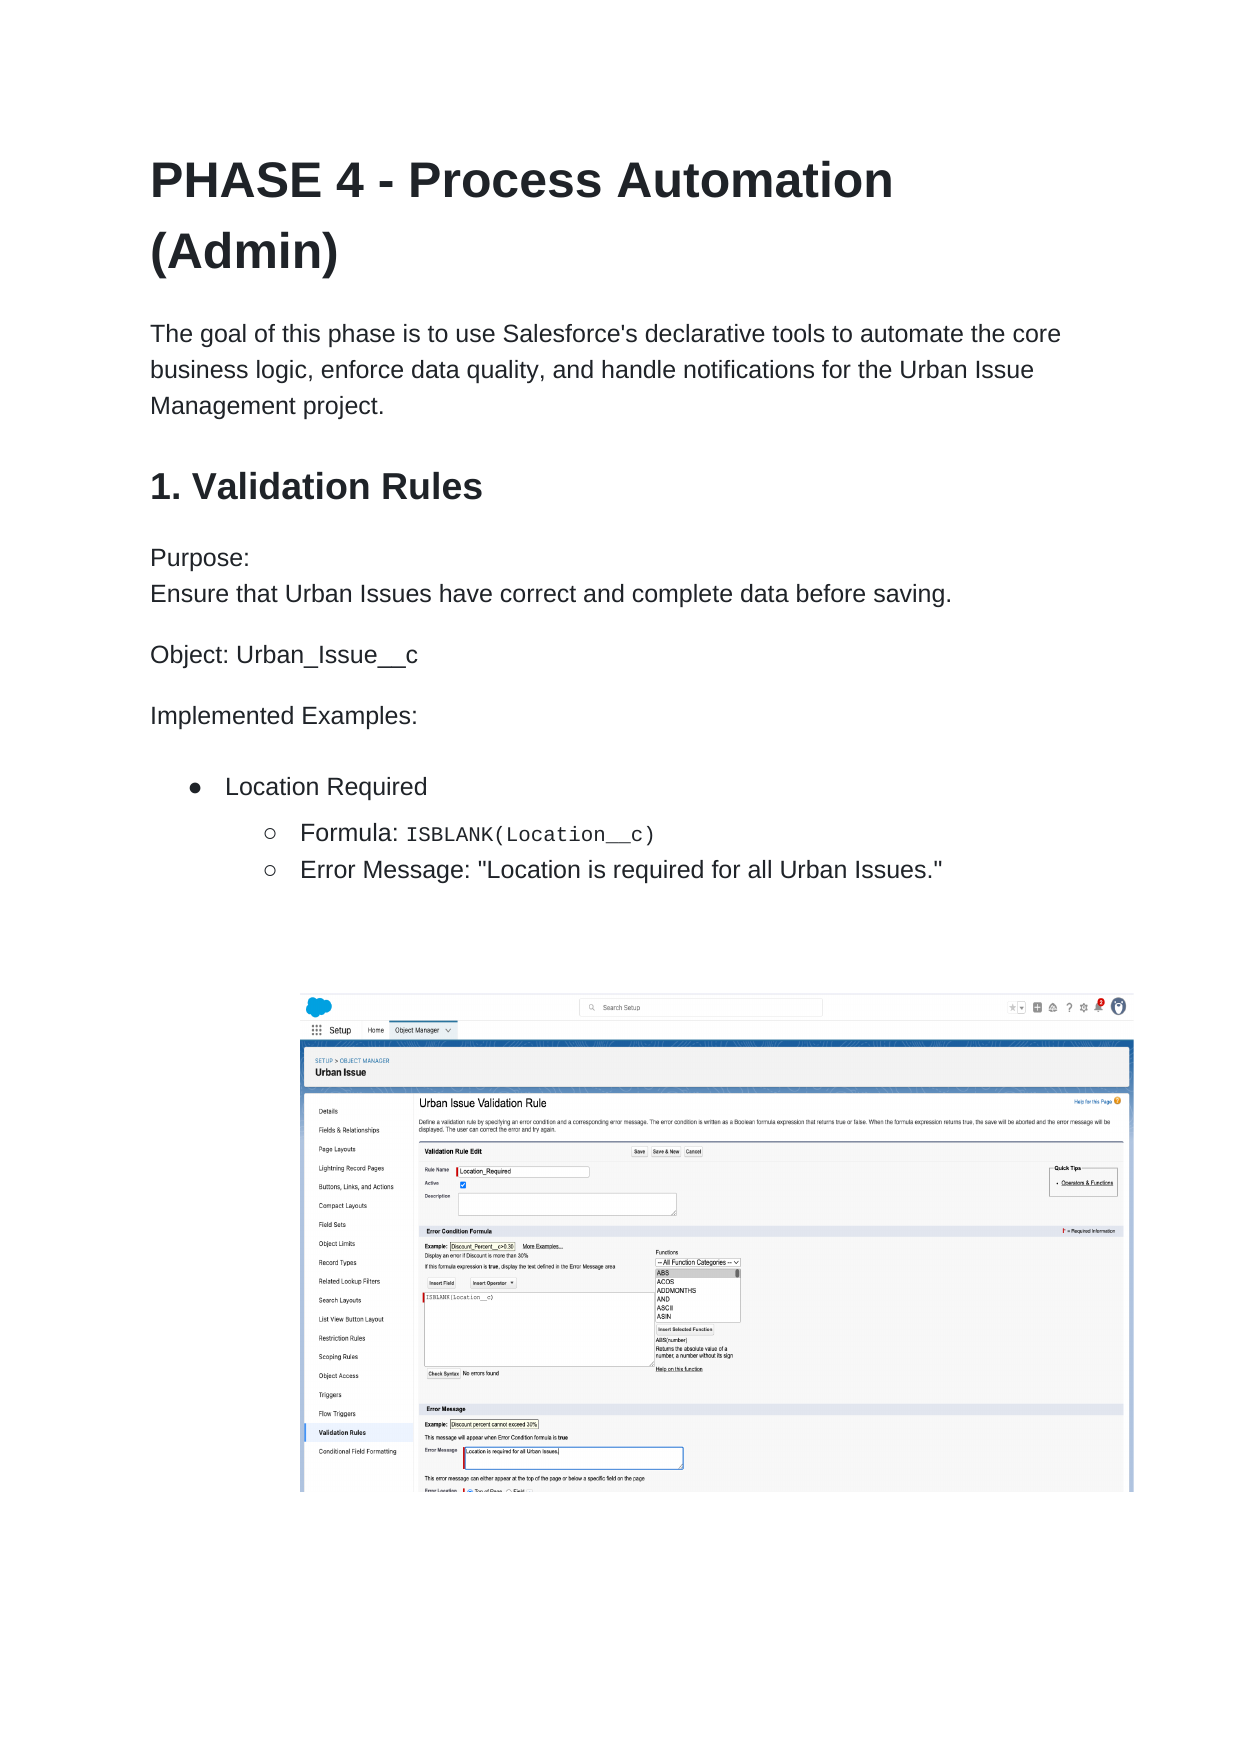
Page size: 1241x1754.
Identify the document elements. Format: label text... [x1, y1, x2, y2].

picture [300, 993, 1134, 1492]
subtitle Purpose: Ensure that Urban Issues have correct and complete data before saving. [150, 543, 1090, 608]
subtitle Object: Urban_Issue__c [150, 640, 1090, 668]
subtitle Location Required [187, 772, 1090, 811]
subtitle 1. Validation Rules [150, 464, 1090, 507]
subtitle Error Message: "Location is required for all Urban Issues." [262, 856, 1090, 895]
subtitle The goal of this phase is to use Salesforce's declarative tools to automate the core business logic, enforce data quality, and handle notifications for the Urban Issue Management project. [150, 319, 1090, 419]
subtitle Formula: ISBLANK(Location__c) [262, 818, 1090, 848]
subtitle PHASE 4 - Process Automation (Admin) [150, 150, 1090, 279]
subtitle Implemented Examples: [150, 701, 1090, 740]
